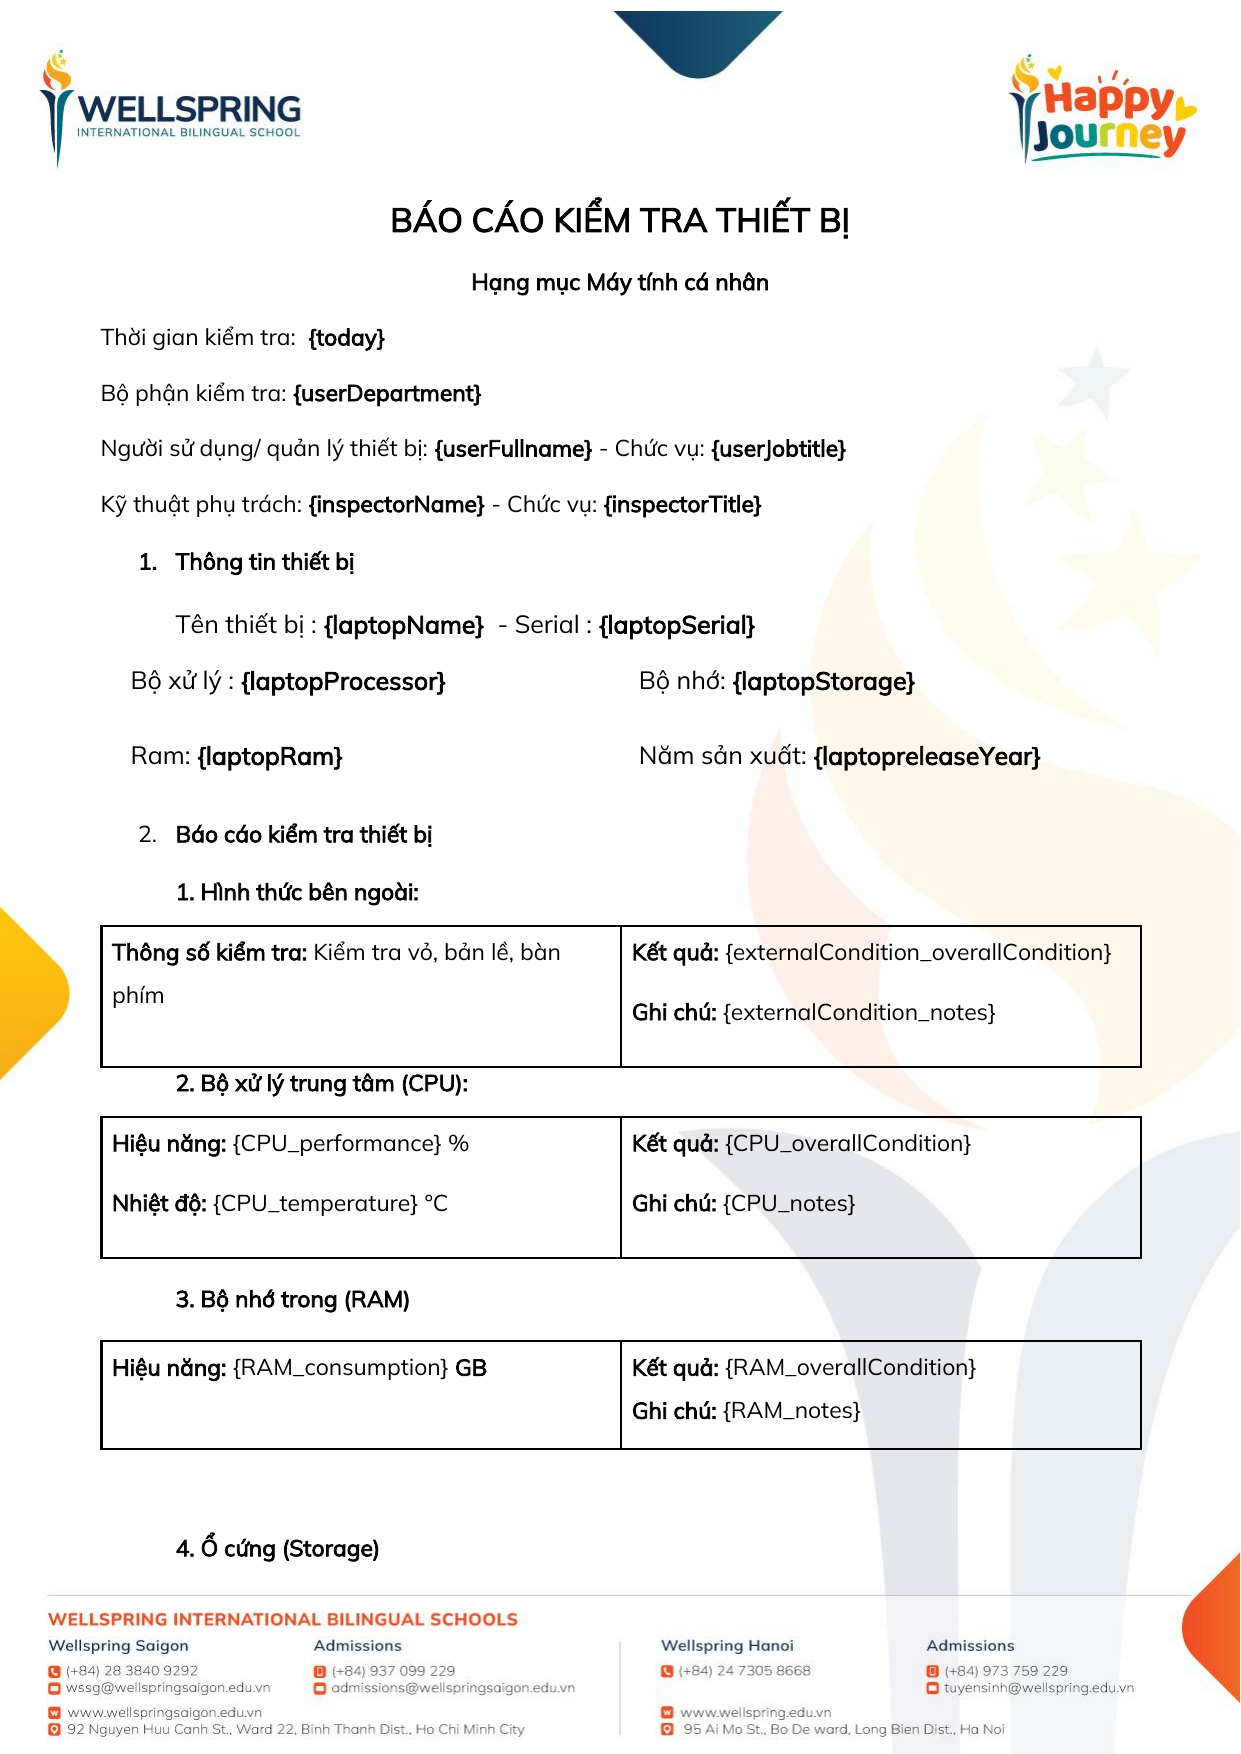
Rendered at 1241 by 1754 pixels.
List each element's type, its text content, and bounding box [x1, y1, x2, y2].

list Báo cáo kiểm tra thiết bị [138, 819, 1140, 848]
text BÁO CÁO KIỂM TRA THIẾT BỊ [100, 198, 1140, 240]
table_header Kết quả: {CPU_overallCondition} Ghi chú: {CPU_notes} [622, 1118, 1140, 1257]
table_header Hiệu năng: {RAM_consumption} GB [103, 1342, 620, 1448]
text Người sử dụng/ quản lý thiết bị: {userFullname} - Chức vụ: {userJobtitle} [100, 433, 1140, 462]
text Bộ phận kiểm tra: {userDepartment} [100, 378, 1140, 407]
text 4. Ổ cứng (Storage) [100, 1533, 1140, 1562]
table_header Kết quả: {RAM_overallCondition} Ghi chú: {RAM_notes} [622, 1342, 1140, 1448]
table_header Hiệu năng: {CPU_performance} % Nhiệt độ: {CPU_temperature} °C [103, 1118, 620, 1257]
text 1. Hình thức bên ngoài: [100, 877, 1140, 906]
table_header Thông số kiểm tra: Kiểm tra vỏ, bản lề, bàn phím [103, 927, 620, 1066]
text 3. Bộ nhớ trong (RAM) [100, 1284, 1140, 1313]
table_header Bộ nhớ: {laptopStorage} [628, 640, 1140, 717]
text Thời gian kiểm tra: {today} [100, 322, 1140, 351]
table_header Kết quả: {externalCondition_overallCondition} Ghi chú: {externalCondition_notes} [622, 927, 1140, 1066]
text Hạng mục Máy tính cá nhân [100, 267, 1140, 296]
picture [0, 11, 1241, 1754]
text 2. Bộ xử lý trung tâm (CPU): [100, 1068, 1140, 1097]
table_header Bộ xử lý : {laptopProcessor} [119, 640, 627, 717]
list Thông tin thiết bị [138, 546, 1140, 575]
text Kỹ thuật phụ trách: {inspectorName} - Chức vụ: {inspectorTitle} [100, 489, 1140, 518]
table_cell Ram: {laptopRam} [119, 718, 627, 789]
table_cell Năm sản xuất: {laptopreleaseYear} [628, 718, 1140, 789]
text Tên thiết bị : {laptopName} - Serial : {laptopSerial} [119, 608, 1110, 640]
